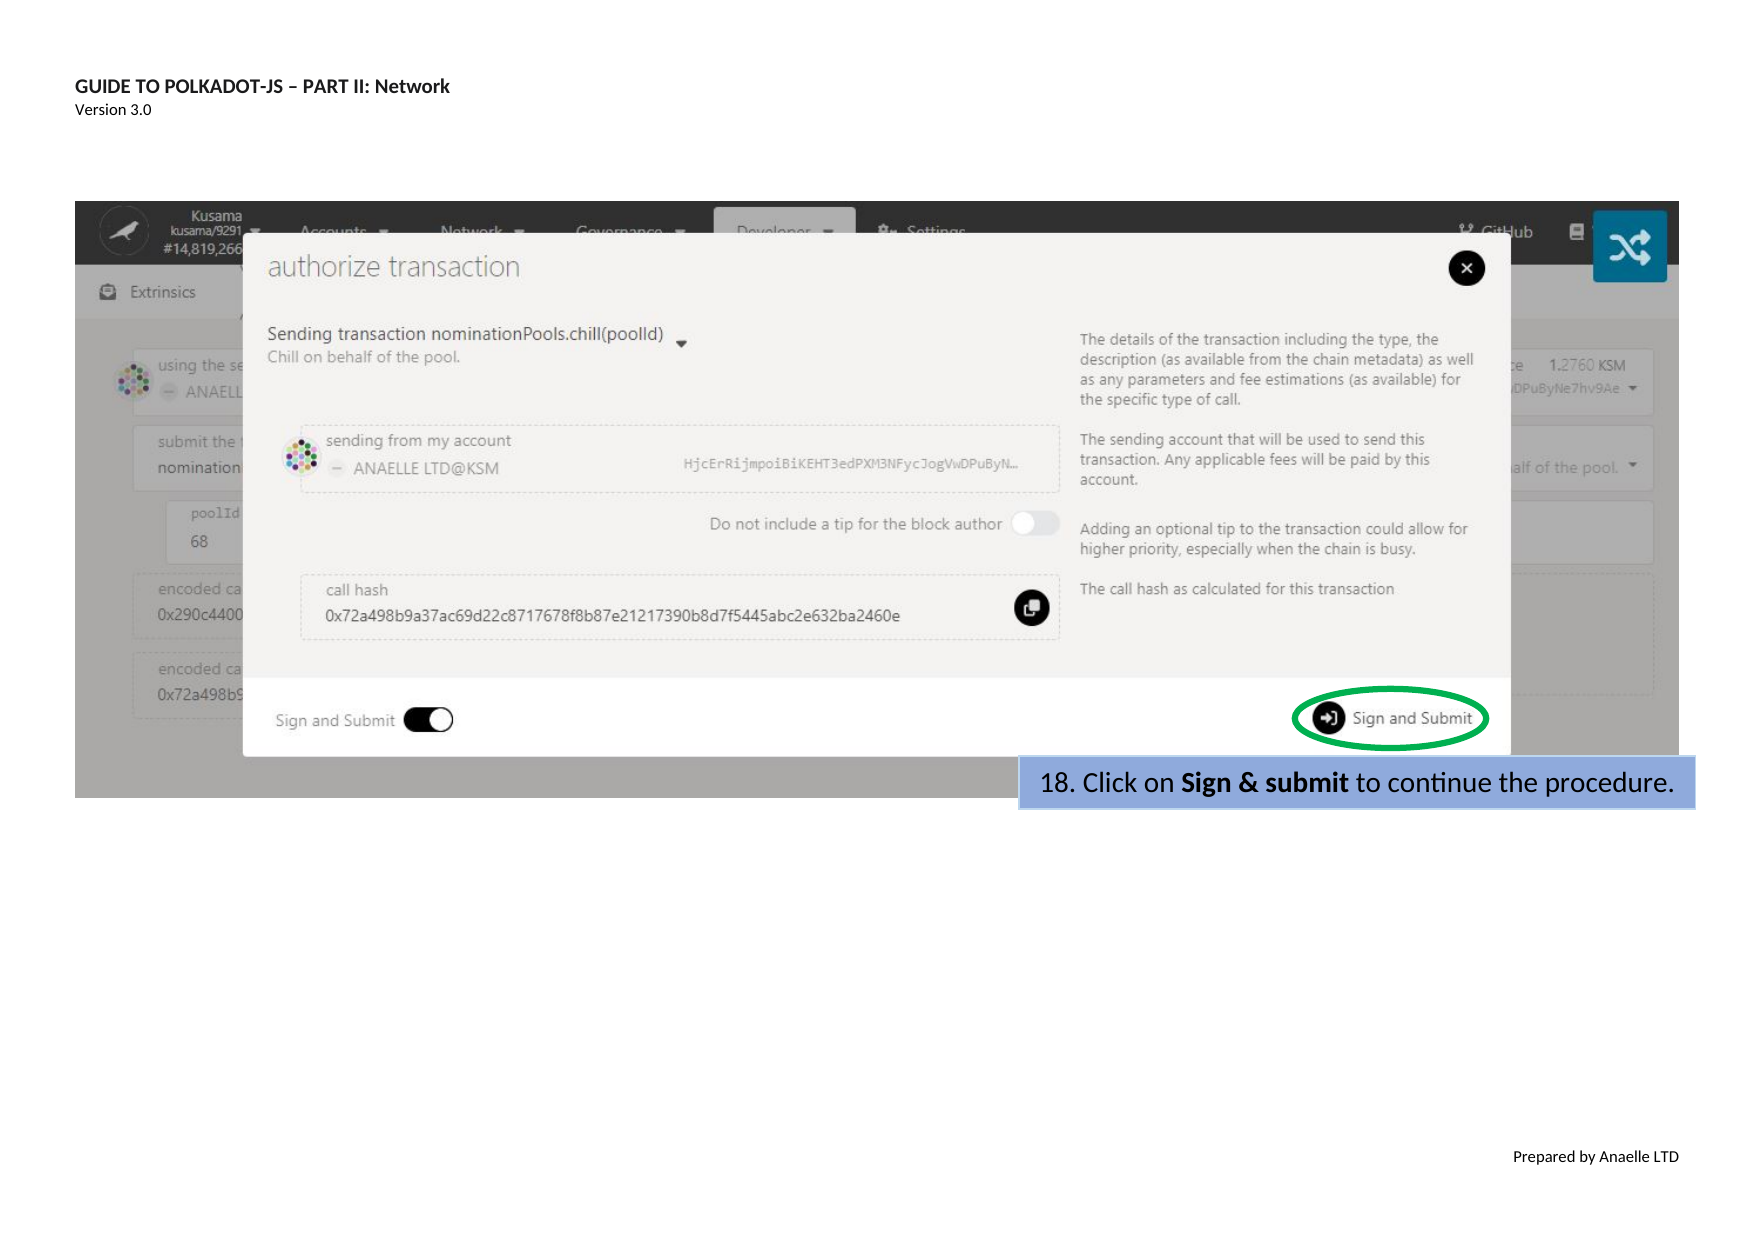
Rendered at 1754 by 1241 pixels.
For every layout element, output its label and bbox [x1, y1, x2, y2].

picture [75, 201, 1679, 798]
